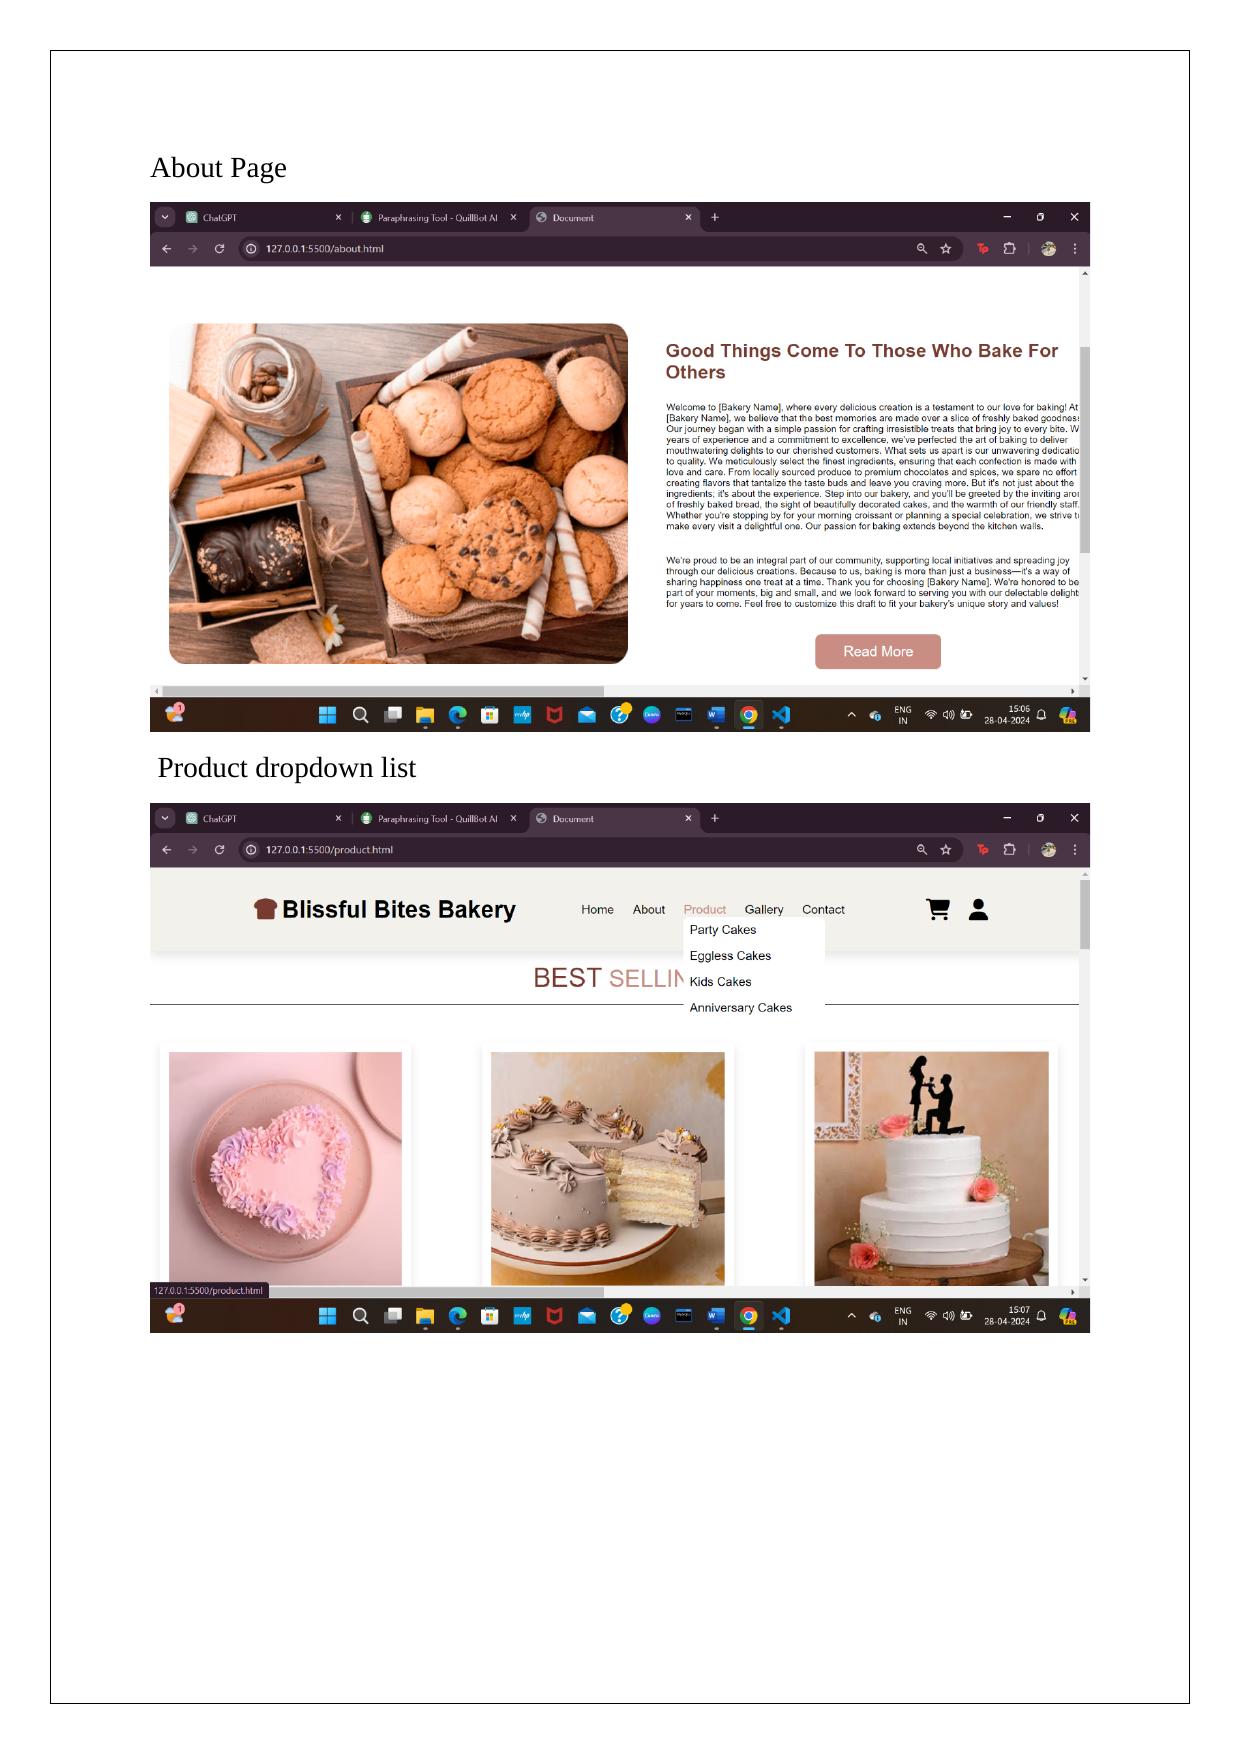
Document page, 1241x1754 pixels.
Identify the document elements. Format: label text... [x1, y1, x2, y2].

picture [150, 202, 1091, 732]
picture [150, 803, 1091, 1333]
text About Page [150, 150, 1090, 183]
text Product dropdown list [150, 751, 1090, 784]
